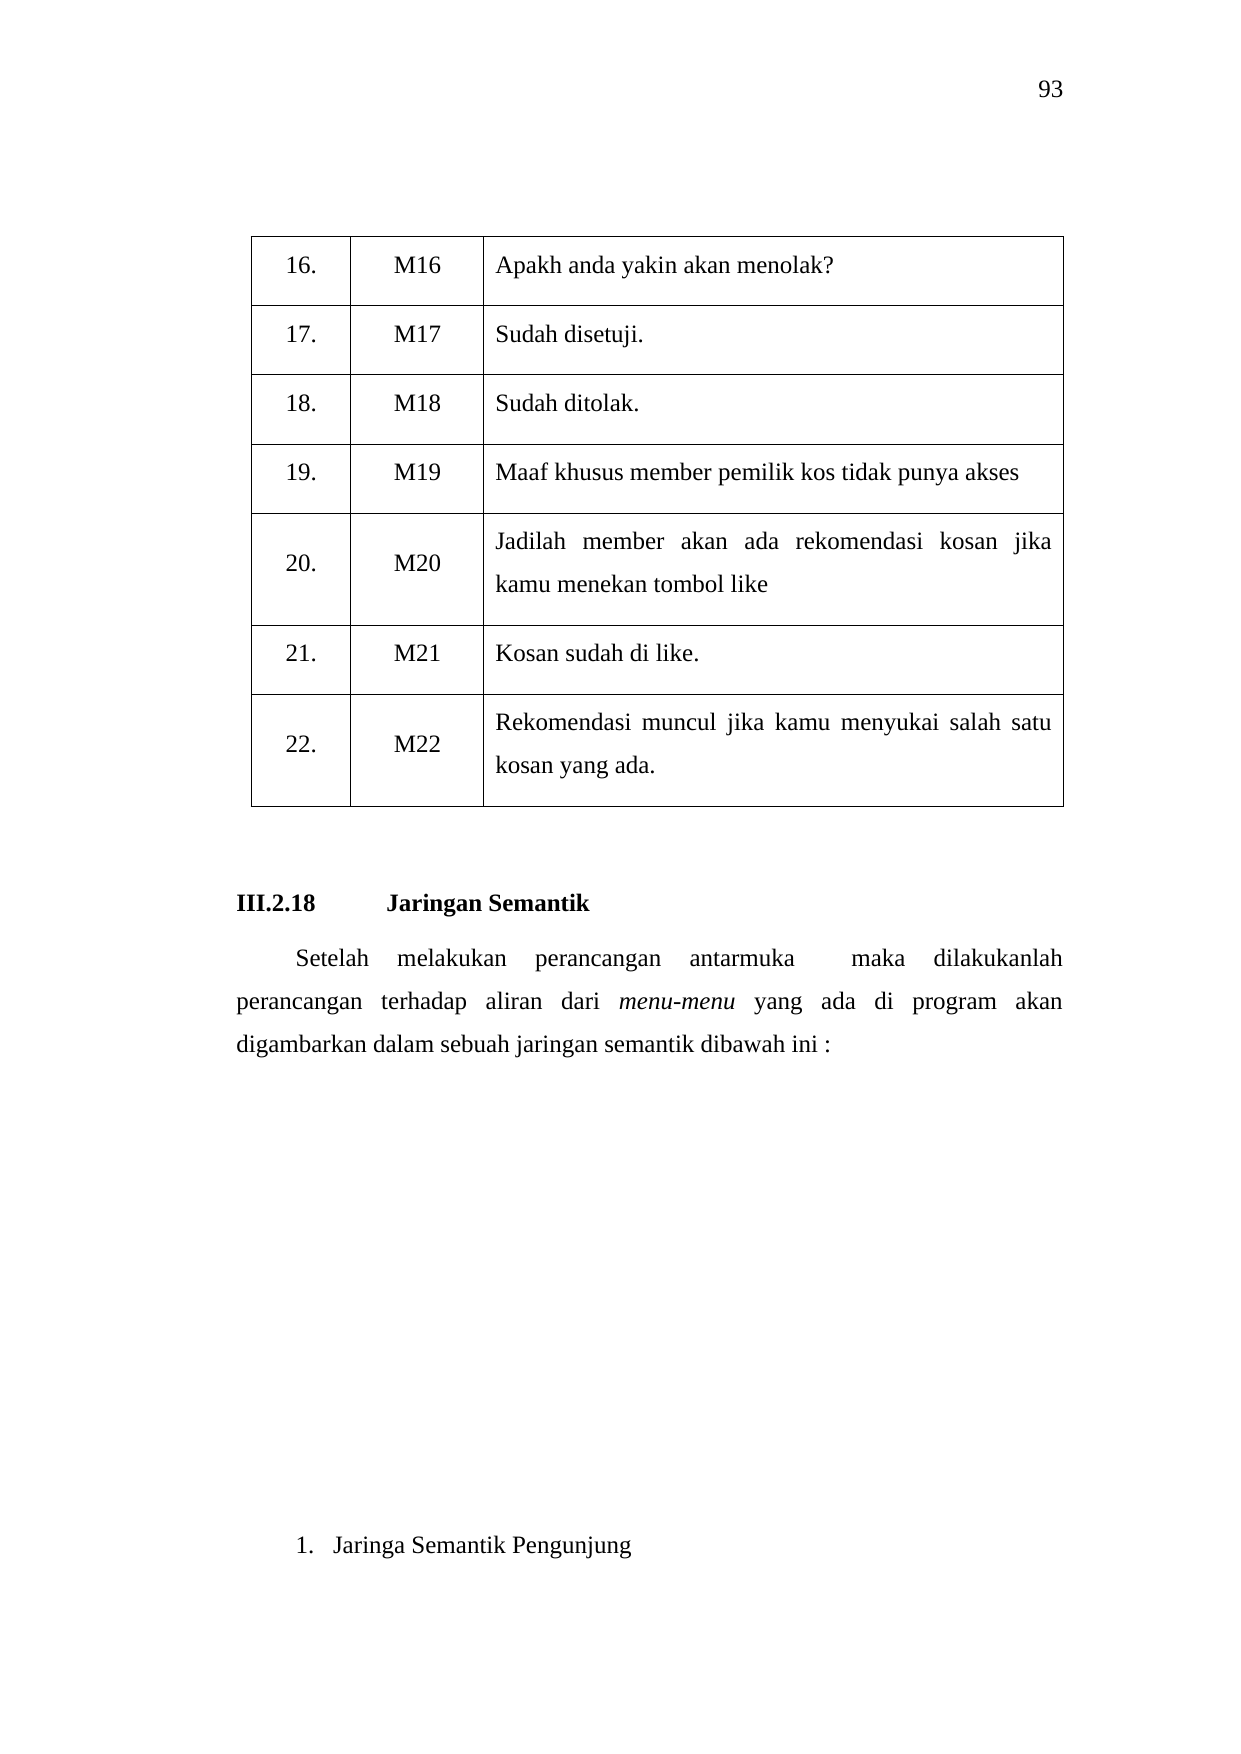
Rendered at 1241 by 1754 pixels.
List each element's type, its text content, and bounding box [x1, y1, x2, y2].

table_cell 21. [252, 626, 350, 694]
table_cell M19 [351, 445, 483, 512]
table_cell 16. [252, 237, 350, 305]
table_cell Sudah disetuji. [484, 306, 1063, 374]
table_cell Rekomendasi muncul jika kamu menyukai salah satu kosan yang ada. [484, 695, 1063, 806]
table_cell Jadilah member akan ada rekomendasi kosan jika kamu menekan tombol like [484, 514, 1063, 625]
table_cell 20. [252, 514, 350, 625]
table_cell M21 [351, 626, 483, 694]
list Jaringa Semantik Pengunjung [295, 1530, 1063, 1559]
table_cell 18. [252, 375, 350, 443]
text Setelah melakukan perancangan antarmuka maka dilakukanlah perancangan terhadap aliran dari menu-menu yang ada di program akan digambarkan dalam sebuah jaringan semantik dibawah ini : [236, 943, 1063, 1058]
table_cell M20 [351, 514, 483, 625]
table_cell 22. [252, 695, 350, 806]
table_cell Kosan sudah di like. [484, 626, 1063, 694]
table_cell 19. [252, 445, 350, 512]
table_cell M22 [351, 695, 483, 806]
table_cell Apakh anda yakin akan menolak? [484, 237, 1063, 305]
table_cell Sudah ditolak. [484, 375, 1063, 443]
table_cell Maaf khusus member pemilik kos tidak punya akses [484, 445, 1063, 512]
table_cell 17. [252, 306, 350, 374]
table_cell M17 [351, 306, 483, 374]
subtitle Jaringan Semantik [236, 888, 1063, 916]
table_cell M18 [351, 375, 483, 443]
table_cell M16 [351, 237, 483, 305]
